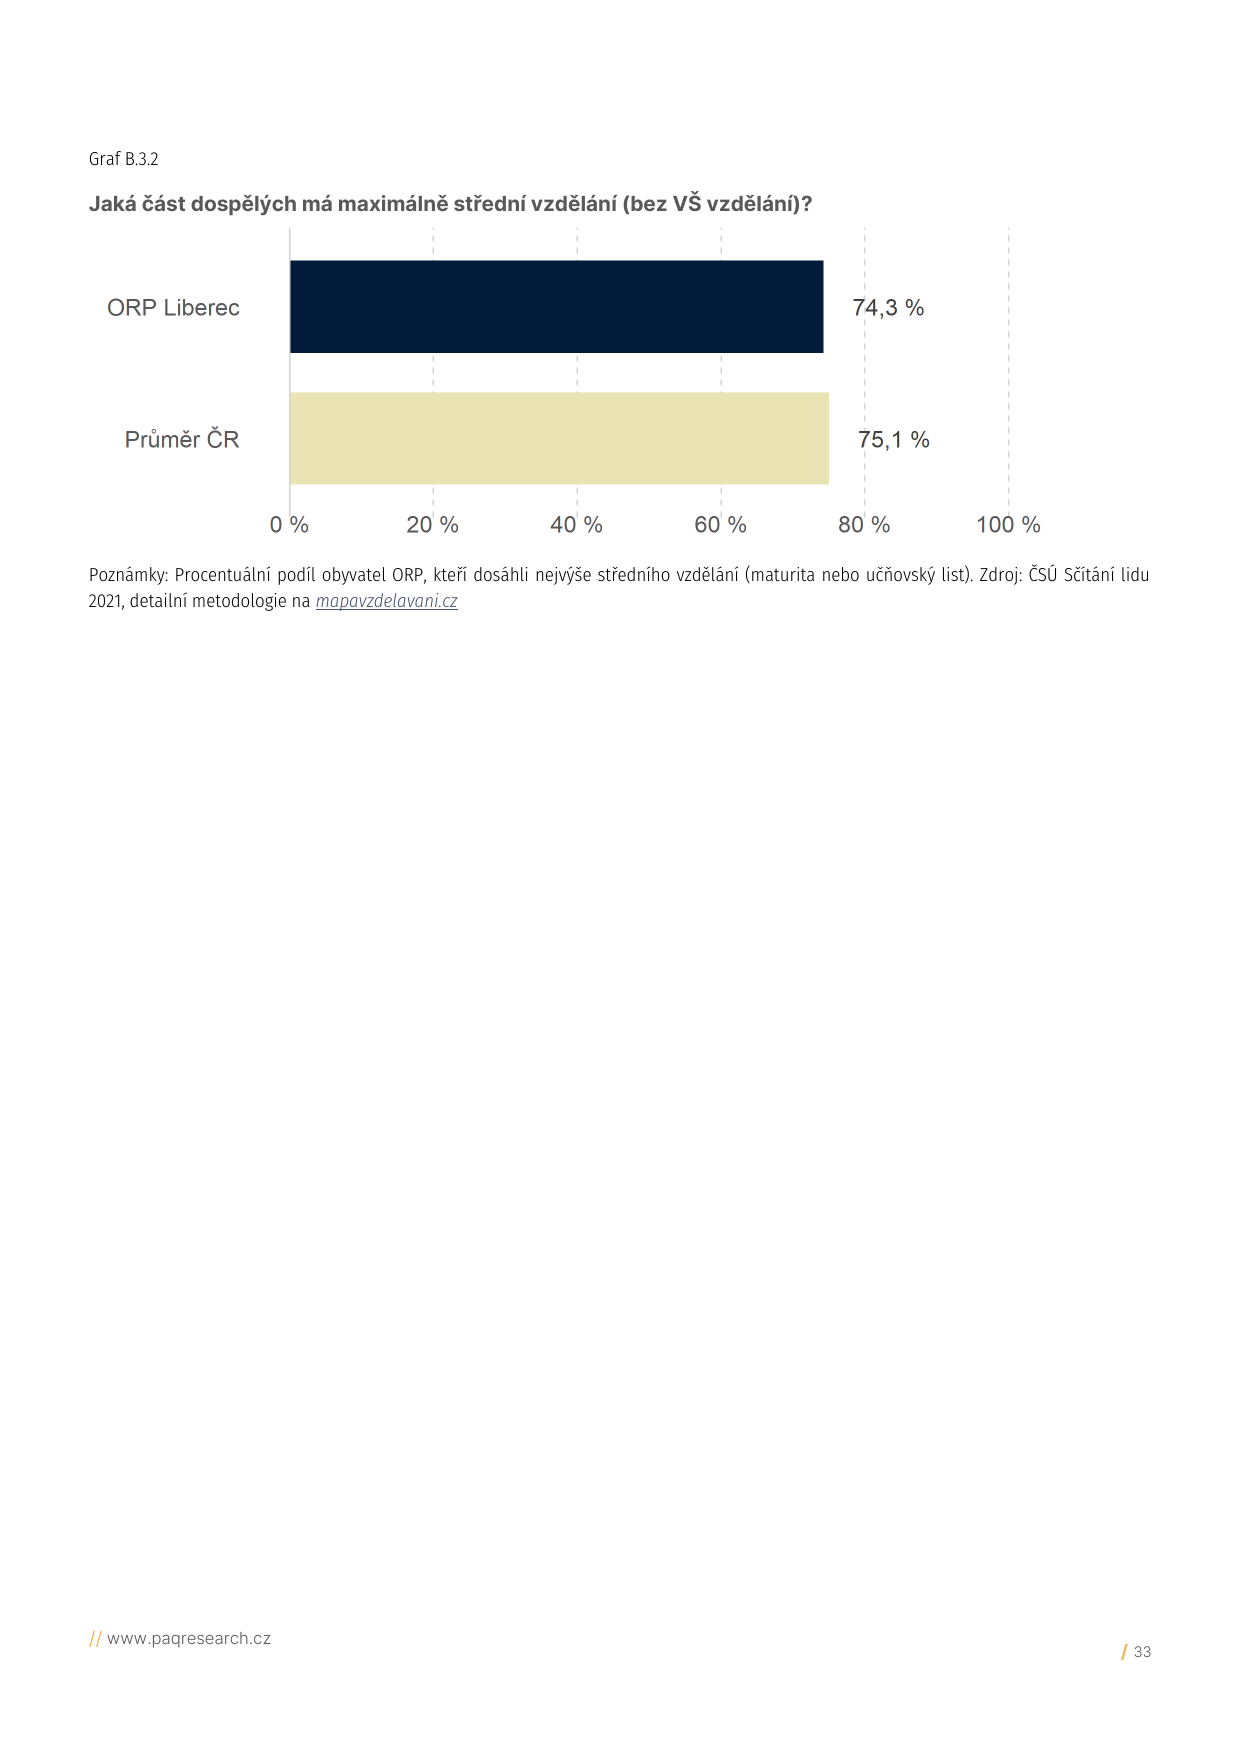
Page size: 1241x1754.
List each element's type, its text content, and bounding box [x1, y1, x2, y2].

picture [88, 216, 1139, 548]
text Poznámky: Procentuální podíl obyvatel ORP, kteří dosáhli nejvýše středního vzdělání (maturita nebo učňovský list). Zdroj: ČSÚ Sčítání lidu 2021, detailní metodologie na mapavzdelavani.cz [89, 564, 1152, 613]
text Jaká část dospělých má maximálně střední vzdělání (bez VŠ vzdělání)? [89, 186, 1152, 216]
text Graf B.3.2 [89, 148, 1152, 170]
